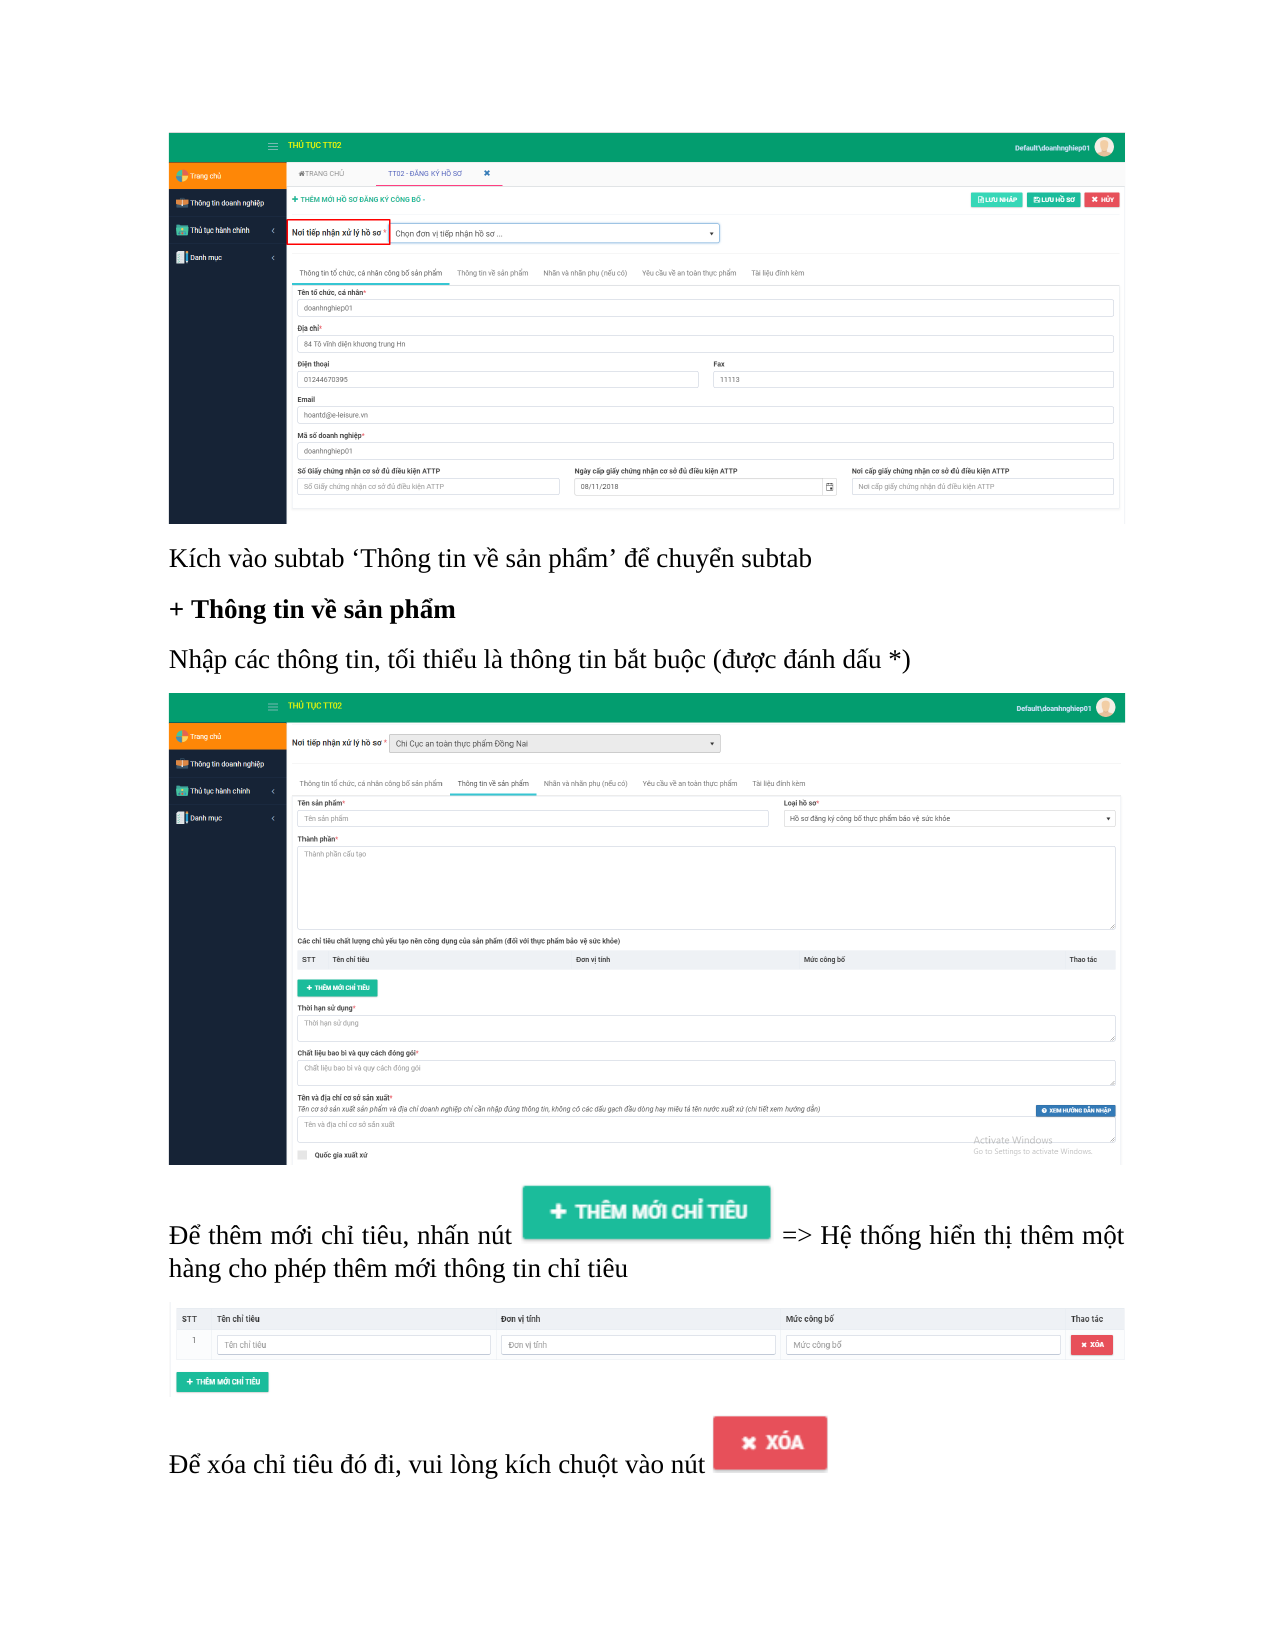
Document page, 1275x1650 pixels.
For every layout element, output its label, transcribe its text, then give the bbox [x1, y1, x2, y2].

text + Thông tin về sản phẩm [169, 593, 1125, 624]
text Kích vào subtab ‘Thông tin về sản phẩm’ để chuyển subtab [169, 543, 1125, 574]
text Nhập các thông tin, tối thiểu là thông tin bắt buộc (được đánh dấu *) [169, 643, 1125, 674]
picture [168, 1302, 1125, 1397]
picture [168, 131, 1125, 524]
text Để xóa chỉ tiêu đó đi, vui lòng kích chuột vào nút [169, 1415, 1125, 1479]
picture [712, 1415, 829, 1473]
picture [168, 693, 1125, 1165]
text Để thêm mới chỉ tiêu, nhấn nút => Hệ thống hiển thị thêm một hàng cho phép thêm mới thông tin chỉ tiêu [169, 1183, 1125, 1283]
picture [520, 1183, 774, 1244]
